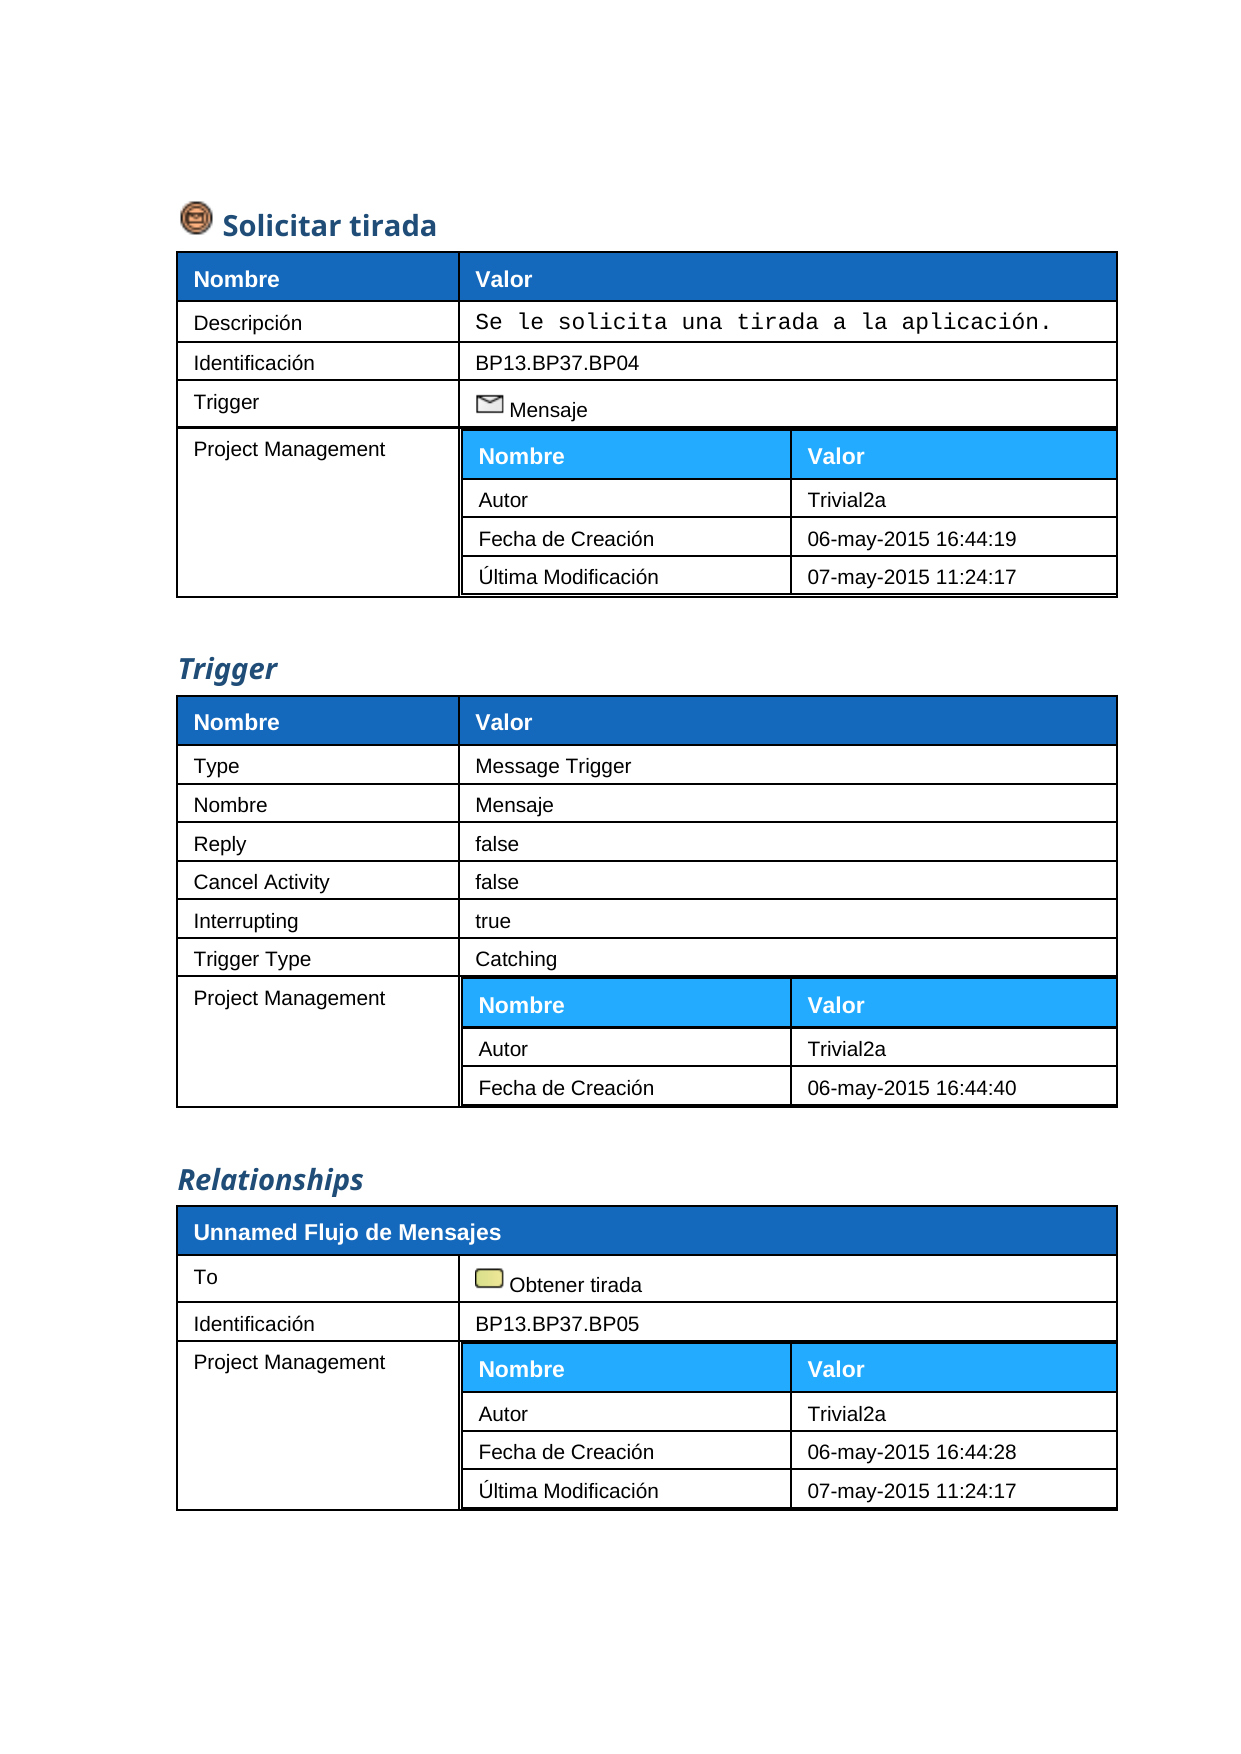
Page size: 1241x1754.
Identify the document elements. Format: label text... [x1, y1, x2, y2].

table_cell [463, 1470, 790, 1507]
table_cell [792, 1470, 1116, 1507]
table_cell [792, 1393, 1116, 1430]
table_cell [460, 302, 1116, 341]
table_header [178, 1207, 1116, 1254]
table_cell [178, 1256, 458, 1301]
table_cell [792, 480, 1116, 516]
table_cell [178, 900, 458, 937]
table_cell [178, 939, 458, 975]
picture [177, 198, 215, 237]
subtitle Trigger [177, 649, 1063, 688]
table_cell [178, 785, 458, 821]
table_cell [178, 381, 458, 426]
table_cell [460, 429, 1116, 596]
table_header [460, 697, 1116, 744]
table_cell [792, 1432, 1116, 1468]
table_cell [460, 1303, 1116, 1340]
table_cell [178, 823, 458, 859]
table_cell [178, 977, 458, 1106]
subtitle Relationships [177, 1159, 1063, 1198]
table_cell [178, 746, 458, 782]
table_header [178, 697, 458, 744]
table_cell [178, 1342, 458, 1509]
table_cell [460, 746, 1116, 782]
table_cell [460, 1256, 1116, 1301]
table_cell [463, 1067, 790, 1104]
picture [475, 1264, 504, 1293]
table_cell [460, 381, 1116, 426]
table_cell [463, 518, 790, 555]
picture [475, 389, 504, 418]
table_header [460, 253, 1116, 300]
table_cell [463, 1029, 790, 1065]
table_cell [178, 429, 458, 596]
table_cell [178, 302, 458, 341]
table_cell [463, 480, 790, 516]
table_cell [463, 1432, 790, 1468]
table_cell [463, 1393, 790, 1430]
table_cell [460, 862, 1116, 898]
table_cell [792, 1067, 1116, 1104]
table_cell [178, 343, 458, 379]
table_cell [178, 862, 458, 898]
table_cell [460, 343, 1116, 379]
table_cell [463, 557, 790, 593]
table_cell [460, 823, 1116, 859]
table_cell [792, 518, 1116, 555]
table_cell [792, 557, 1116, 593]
subtitle Solicitar tirada [177, 199, 1063, 245]
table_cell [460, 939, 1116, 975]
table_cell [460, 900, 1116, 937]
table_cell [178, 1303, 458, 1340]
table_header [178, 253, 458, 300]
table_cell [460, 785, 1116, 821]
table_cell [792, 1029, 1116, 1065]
